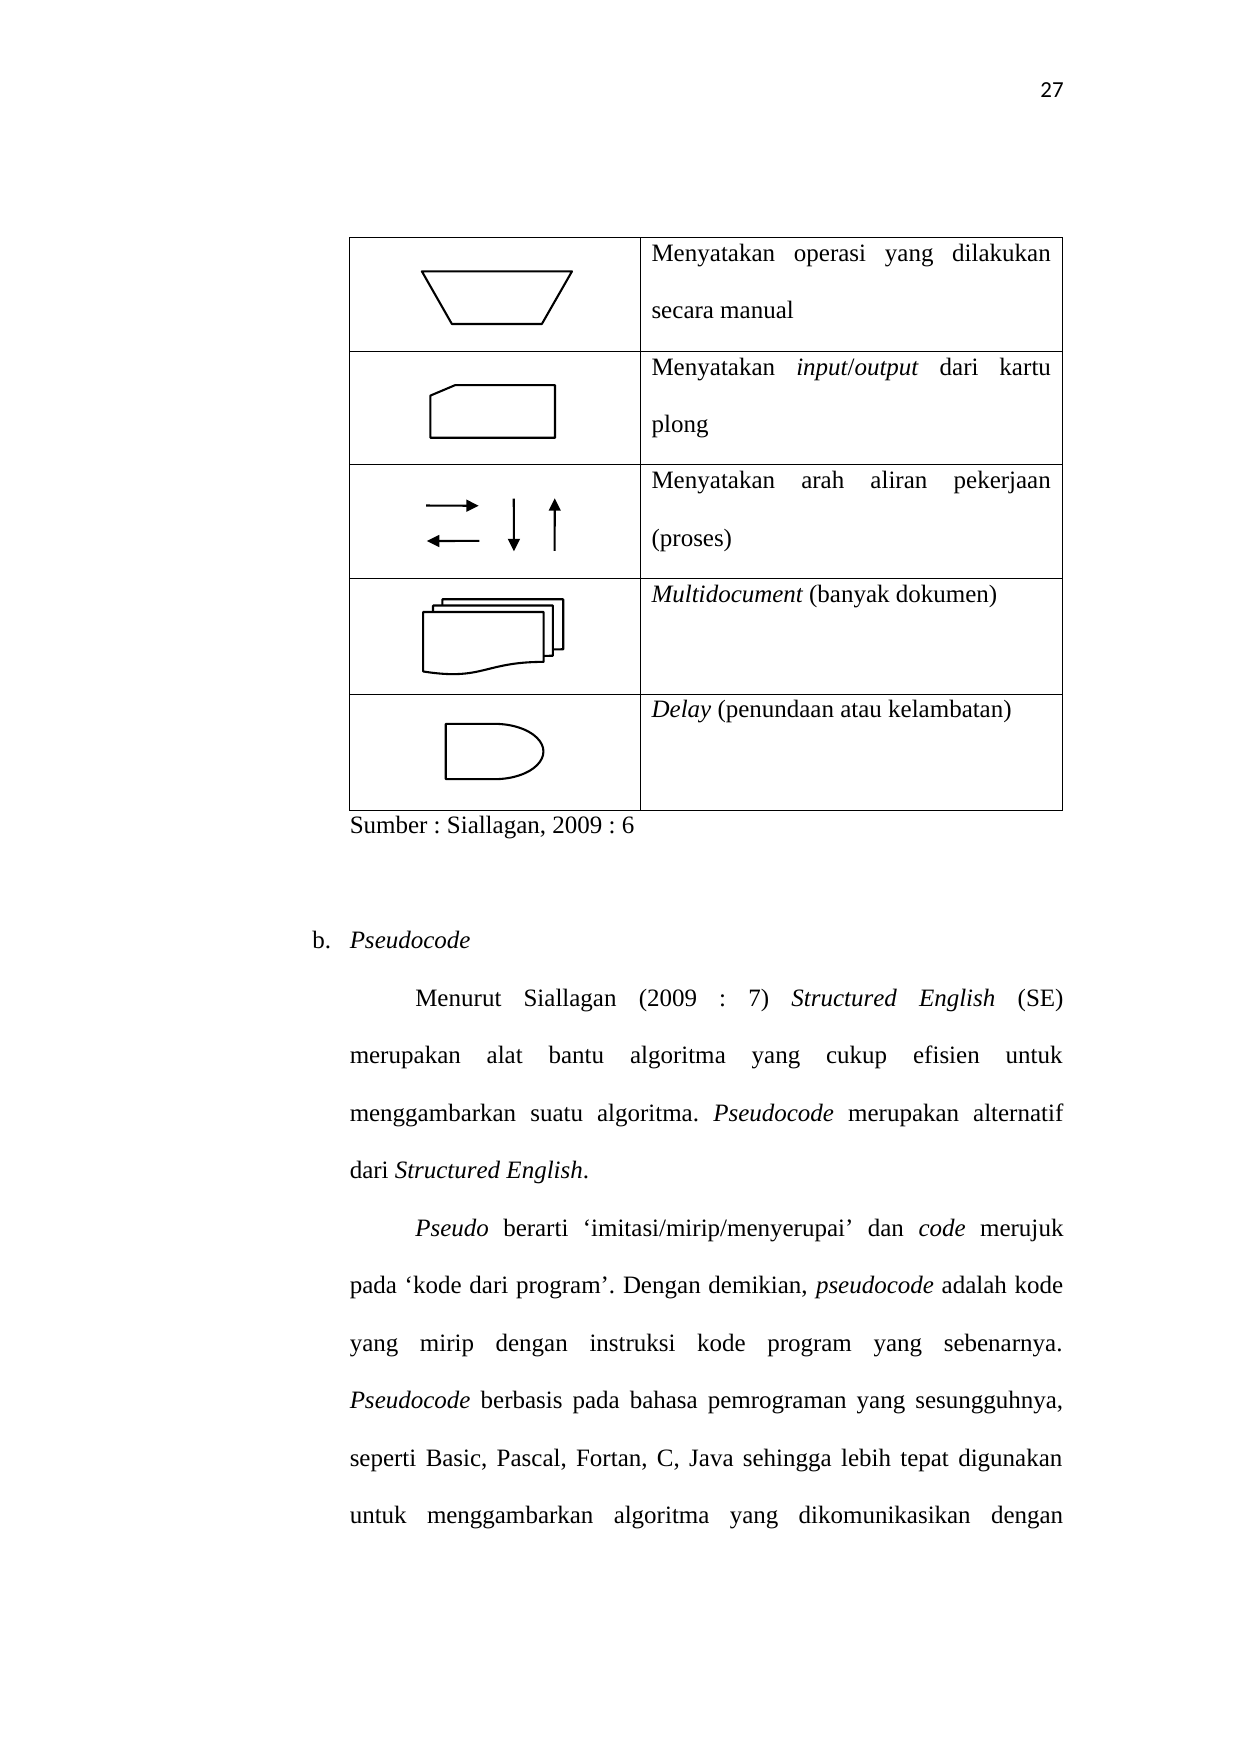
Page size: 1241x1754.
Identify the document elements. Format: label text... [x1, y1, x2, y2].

table_cell [350, 695, 640, 809]
table_cell [350, 352, 640, 464]
list Pseudocode [312, 926, 1063, 954]
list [349, 1213, 1063, 1529]
table_cell Multidocument (banyak dokumen) [641, 579, 1062, 693]
table_cell Delay (penundaan atau kelambatan) [641, 695, 1062, 809]
table_cell [350, 579, 640, 693]
list Sumber : Siallagan, 2009 : 6 [349, 811, 1063, 839]
table_cell [350, 238, 640, 351]
list Menurut Siallagan (2009 : 7) Structured English (SE) merupakan alat bantu algoritma yang cukup efisien untuk menggambarkan suatu algoritma. Pseudocode merupakan alternatif dari Structured English. [349, 983, 1063, 1184]
table_cell [350, 465, 640, 578]
table_cell Menyatakan operasi yang dilakukan secara manual [641, 238, 1062, 351]
table_cell Menyatakan arah aliran pekerjaan (proses) [641, 465, 1062, 578]
table_cell Menyatakan input/output dari kartu plong [641, 352, 1062, 464]
